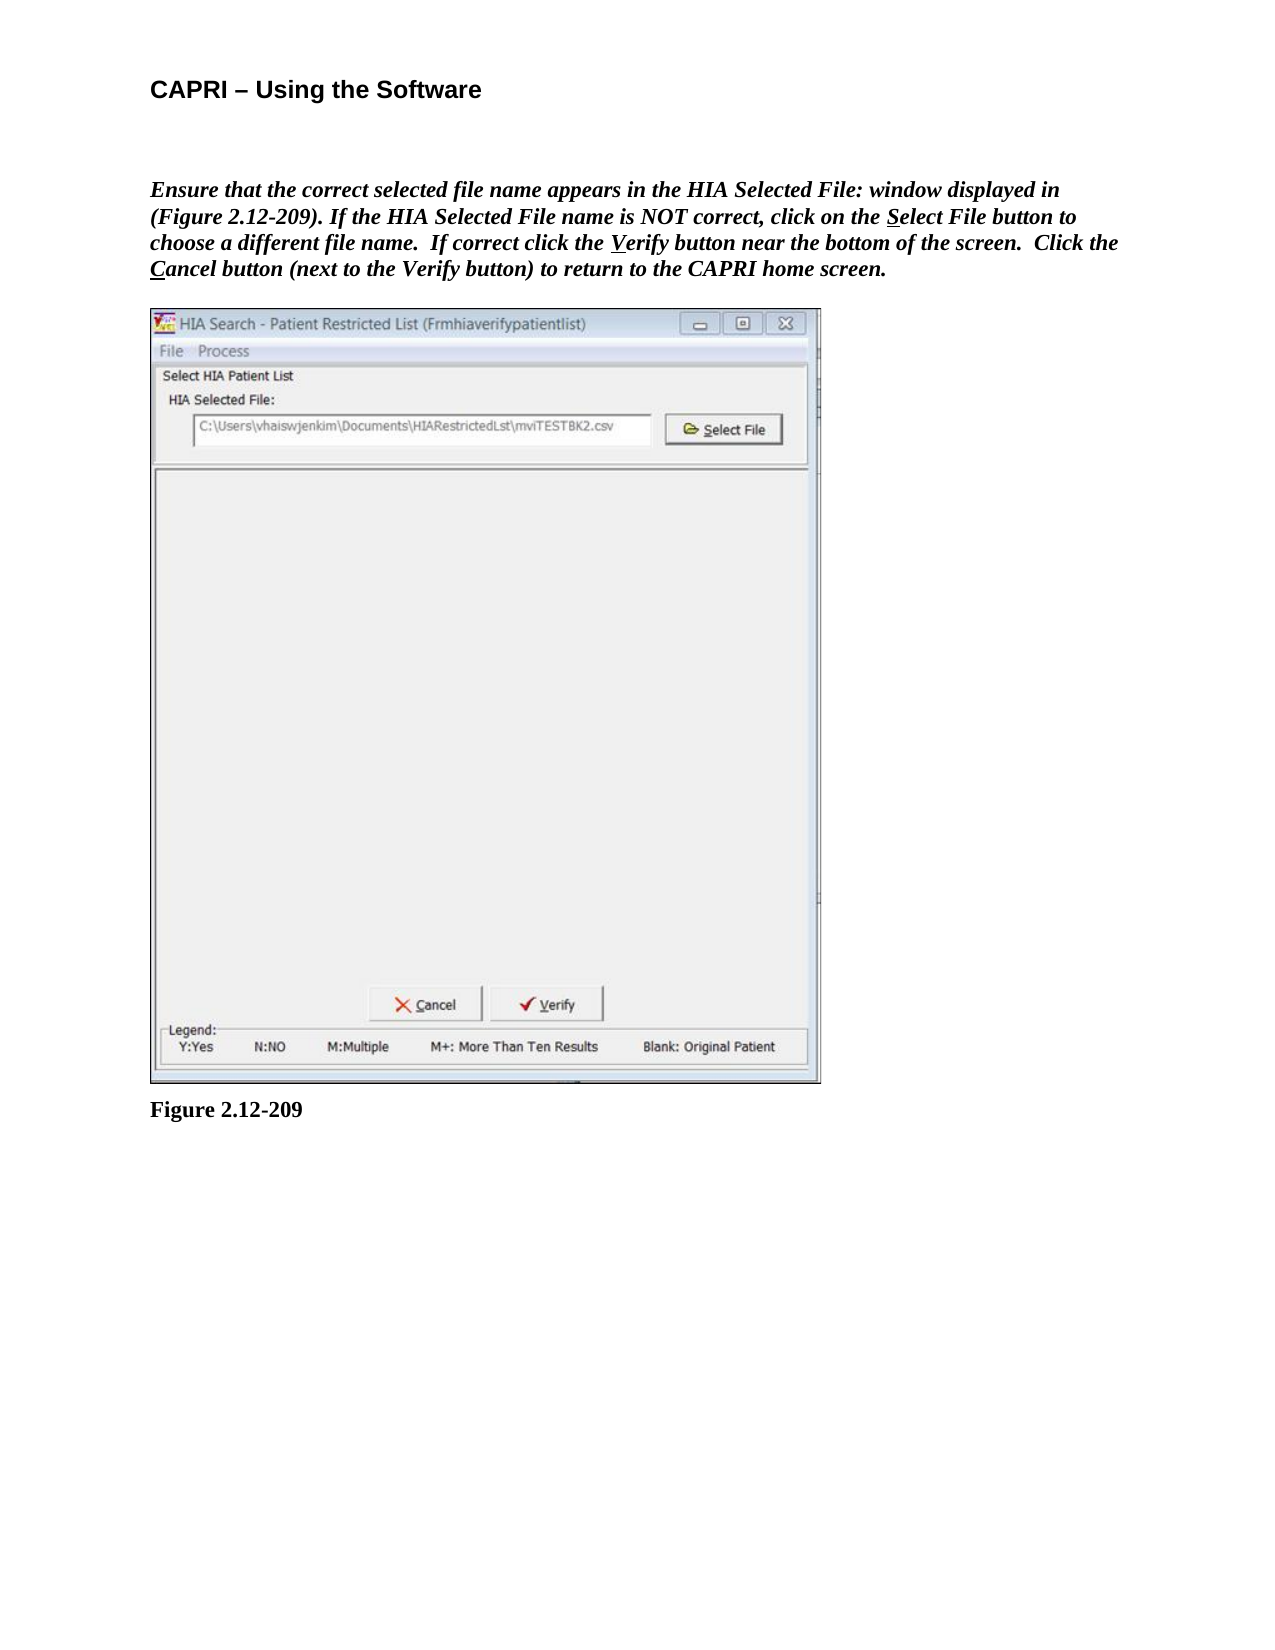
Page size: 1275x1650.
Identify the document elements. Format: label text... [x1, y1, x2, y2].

picture [150, 308, 822, 1084]
